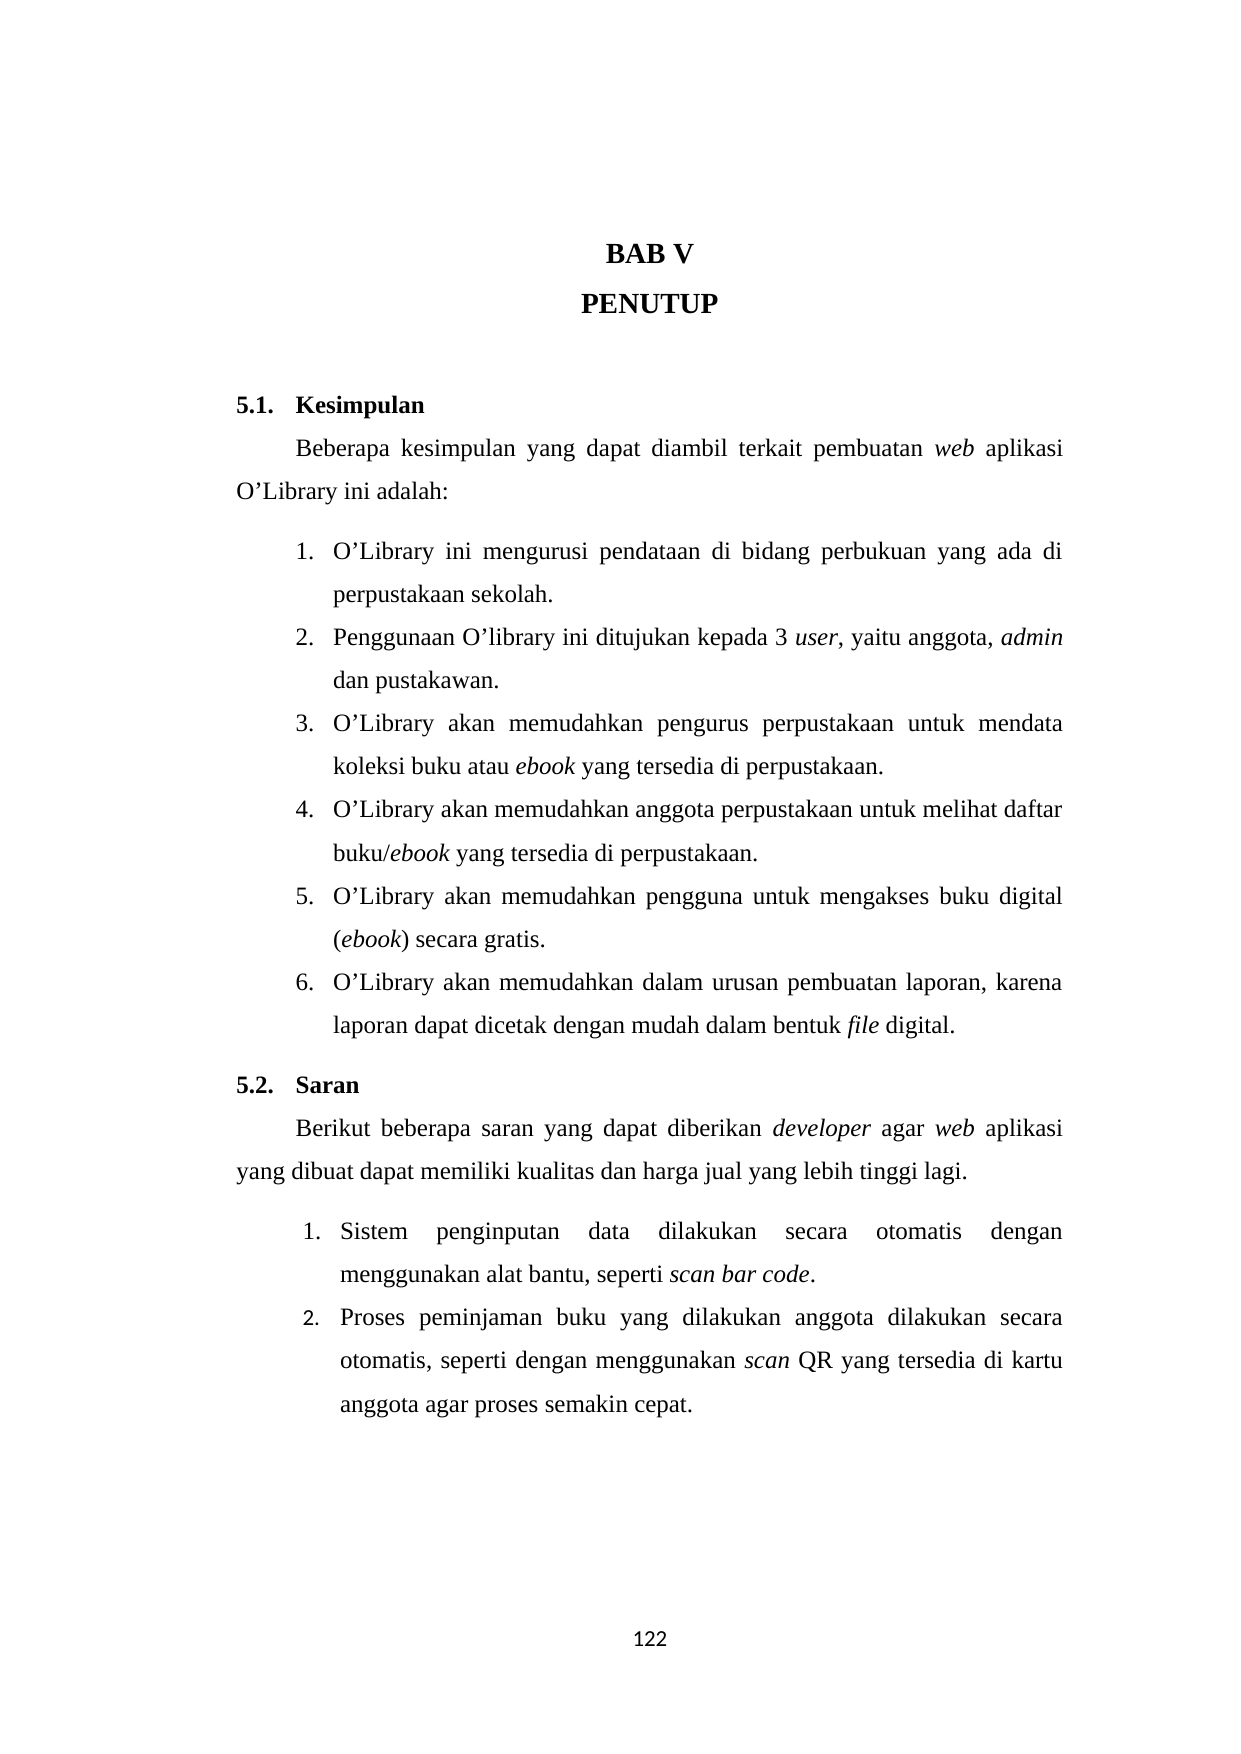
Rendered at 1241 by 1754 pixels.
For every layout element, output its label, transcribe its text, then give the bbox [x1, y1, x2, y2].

subtitle Kesimpulan [236, 390, 1063, 418]
list Proses peminjaman buku yang dilakukan anggota dilakukan secara otomatis, seperti dengan menggunakan scan QR yang tersedia di kartu anggota agar proses semakin cepat. [302, 1302, 1063, 1417]
text Berikut beberapa saran yang dapat diberikan developer agar web aplikasi yang dibuat dapat memiliki kualitas dan harga jual yang lebih tinggi lagi. [236, 1113, 1063, 1185]
subtitle BAB V PENUTUP [236, 236, 1063, 320]
subtitle Saran [236, 1070, 1063, 1099]
list O’Library ini mengurusi pendataan di bidang perbukuan yang ada di perpustakaan sekolah. [295, 536, 1063, 608]
list Sistem penginputan data dilakukan secara otomatis dengan menggunakan alat bantu, seperti scan bar code. [302, 1216, 1063, 1288]
text Beberapa kesimpulan yang dapat diambil terkait pembuatan web aplikasi O’Library ini adalah: [236, 433, 1063, 505]
list O’Library akan memudahkan anggota perpustakaan untuk melihat daftar buku/ebook yang tersedia di perpustakaan. [295, 794, 1063, 866]
list O’Library akan memudahkan dalam urusan pembuatan laporan, karena laporan dapat dicetak dengan mudah dalam bentuk file digital. [295, 967, 1063, 1039]
list O’Library akan memudahkan pengguna untuk mengakses buku digital (ebook) secara gratis. [295, 881, 1063, 953]
list O’Library akan memudahkan pengurus perpustakaan untuk mendata koleksi buku atau ebook yang tersedia di perpustakaan. [295, 708, 1063, 780]
list Penggunaan O’library ini ditujukan kepada 3 user, yaitu anggota, admin dan pustakawan. [295, 622, 1063, 694]
